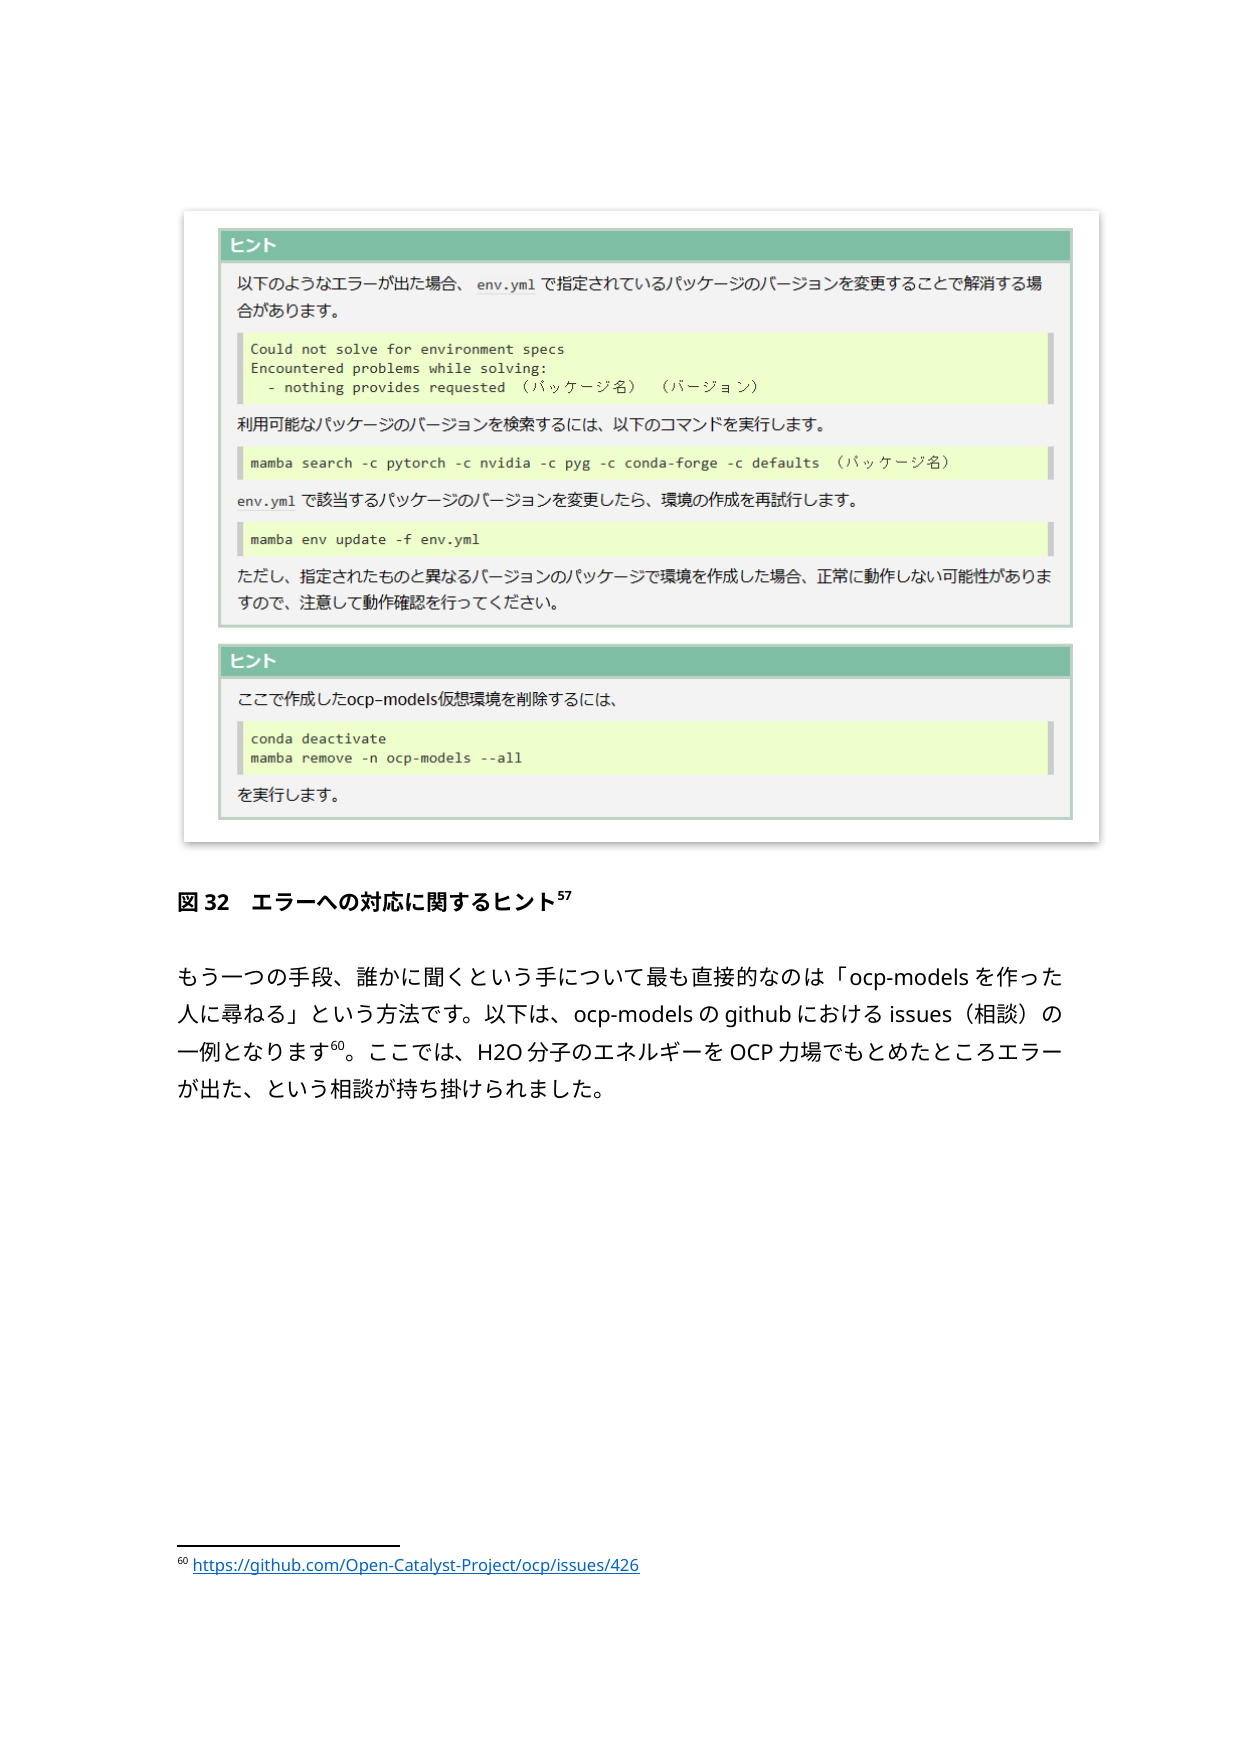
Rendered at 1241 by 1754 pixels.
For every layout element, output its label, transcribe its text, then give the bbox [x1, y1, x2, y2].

text もう一つの手段、誰かに聞くという手について最も直接的なのは「ocp-modelsを作った人に尋ねる」という方法です。以下は、ocp-modelsのgithubにおけるissues（相談）の一例となります。ここでは、H2O分子のエネルギーをOCP力場でもとめたところエラーが出た、という相談が持ち掛けられました。 [177, 957, 1063, 1107]
text 図 32 エラーへの対応に関するヒント57 [177, 882, 1063, 919]
picture [199, 226, 1085, 828]
